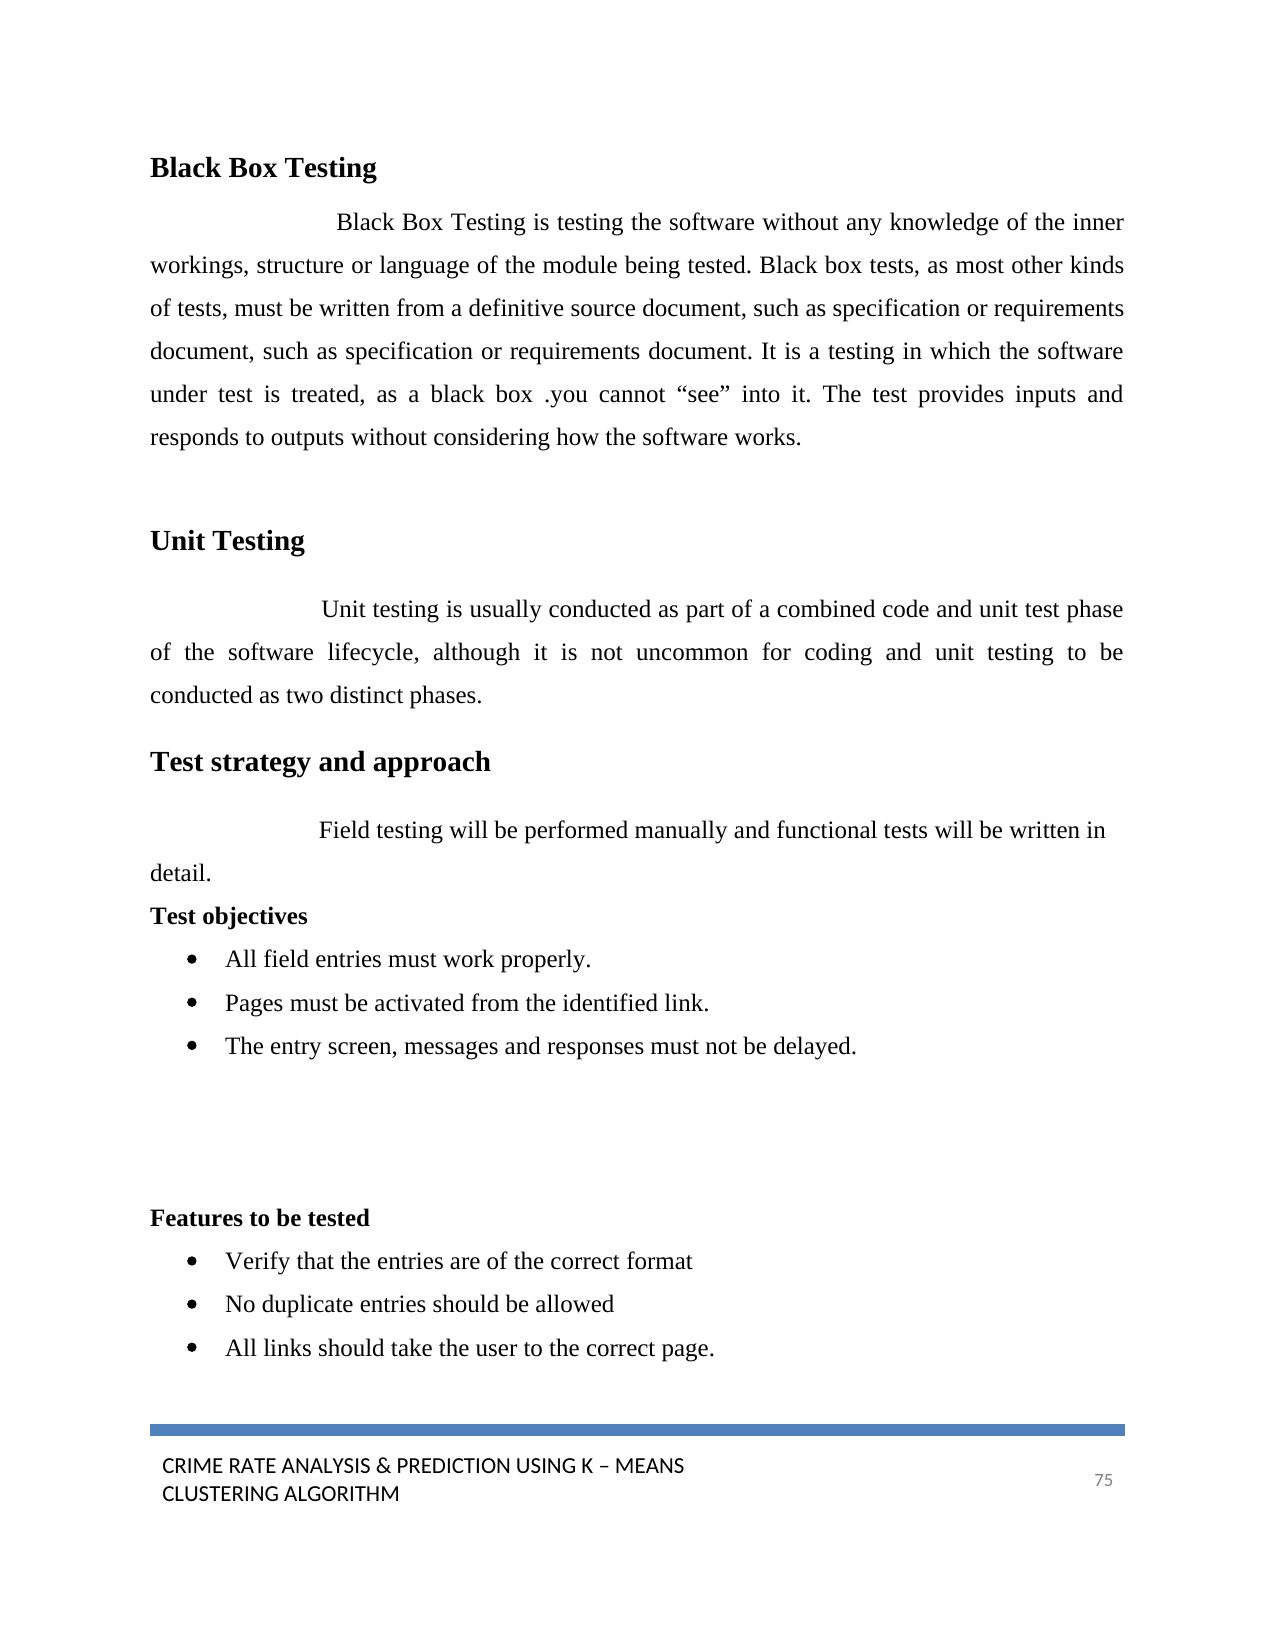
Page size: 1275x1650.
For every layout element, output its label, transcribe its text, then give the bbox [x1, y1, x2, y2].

text Test strategy and approach [150, 744, 1125, 777]
subtitle Black Box Testing is testing the software without any knowledge of the inner workings, structure or language of the module being tested. Black box tests, as most other kinds of tests, must be written from a definitive source document, such as specification or requirements document, such as specification or requirements document. It is a testing in which the software under test is treated, as a black box .you cannot “see” into it. The test provides inputs and responds to outputs without considering how the software works. [150, 207, 1125, 451]
list All links should take the user to the correct page. [187, 1333, 1125, 1361]
subtitle Black Box Testing [150, 150, 1125, 183]
list The entry screen, messages and responses must not be delayed. [187, 1031, 1125, 1059]
list Pages must be activated from the identified link. [187, 988, 1125, 1016]
text Features to be tested [150, 1203, 1125, 1232]
text Unit Testing [150, 523, 1125, 556]
list Verify that the entries are of the correct format [187, 1246, 1125, 1275]
list All field entries must work properly. [187, 944, 1125, 973]
text Field testing will be performed manually and functional tests will be written in detail. [150, 815, 1125, 887]
list No duplicate entries should be allowed [187, 1289, 1125, 1318]
text Test objectives [150, 901, 1125, 930]
text Unit testing is usually conducted as part of a combined code and unit test phase of the software lifecycle, although it is not uncommon for coding and unit testing to be conducted as two distinct phases. [150, 594, 1125, 709]
